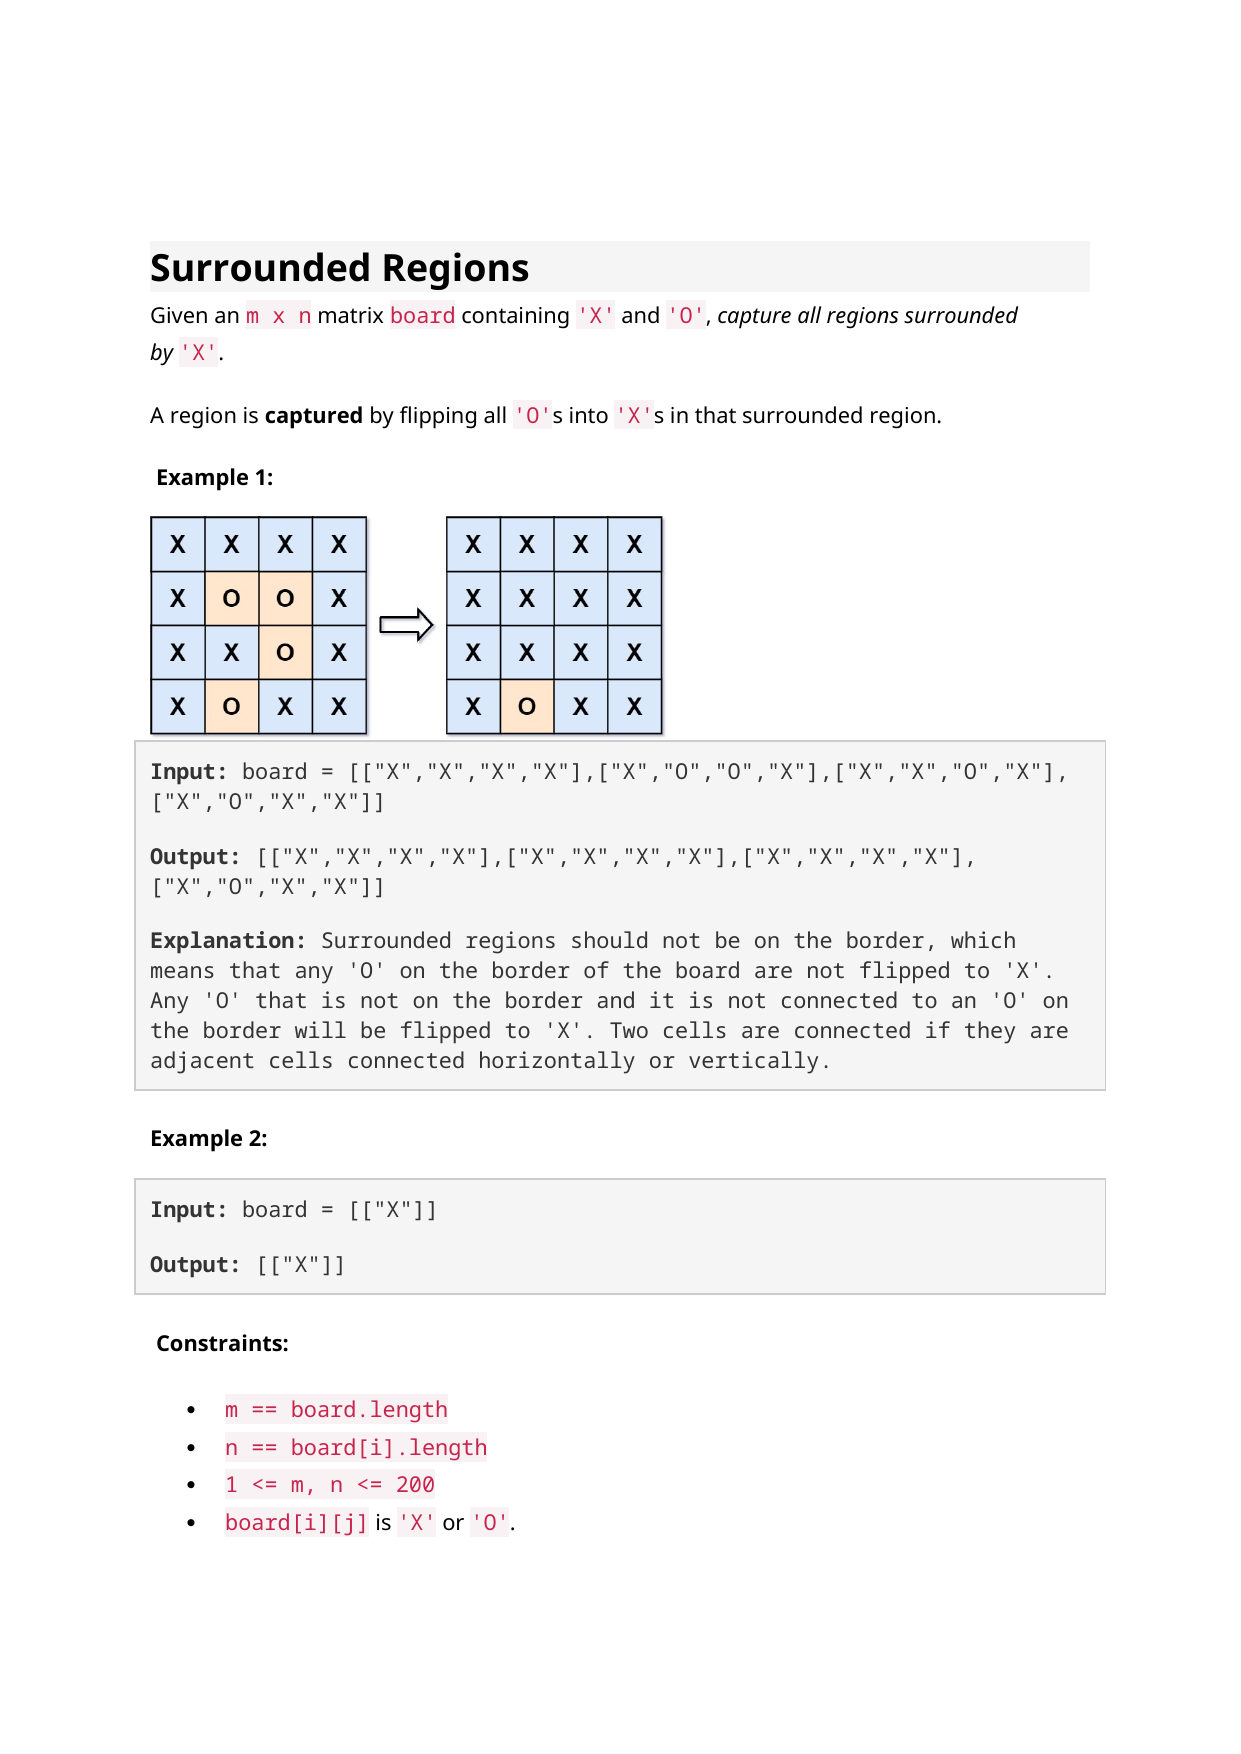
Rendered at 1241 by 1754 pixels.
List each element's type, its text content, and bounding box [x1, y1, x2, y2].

text Surrounded Regions [150, 241, 1090, 292]
text Constraints: [150, 1320, 1090, 1357]
text Output: [["X","X","X","X"],["X","X","X","X"],["X","X","X","X"],["X","O","X","X"]] [136, 825, 1105, 901]
text Input: board = [["X"]] [136, 1180, 1105, 1224]
text Output: [["X"]] [136, 1233, 1105, 1293]
text Input: board = [["X","X","X","X"],["X","O","O","X"],["X","X","O","X"],["X","O","X","X"]] [136, 742, 1105, 816]
text A region is captured by flipping all 'O's into 'X's in that surrounded region. [150, 392, 1090, 429]
list board[i][j] is 'X' or 'O'. [187, 1499, 1090, 1537]
text Given an m x n matrix board containing 'X' and 'O', capture all regions surrounded by 'X'. [150, 292, 1090, 367]
list 1 <= m, n <= 200 [187, 1462, 1090, 1499]
list n == board[i].length [187, 1424, 1090, 1462]
picture [150, 516, 669, 740]
text Example 1: [150, 454, 1090, 492]
text Example 2: [150, 1116, 1090, 1153]
text Explanation: Surrounded regions should not be on the border, which means that any 'O' on the border of the board are not flipped to 'X'. Any 'O' that is not on the border and it is not connected to an 'O' on the border will be flipped to 'X'. Two cells are connected if they are adjacent cells connected horizontally or vertically. [136, 909, 1105, 1089]
list m == board.length [187, 1387, 1090, 1424]
